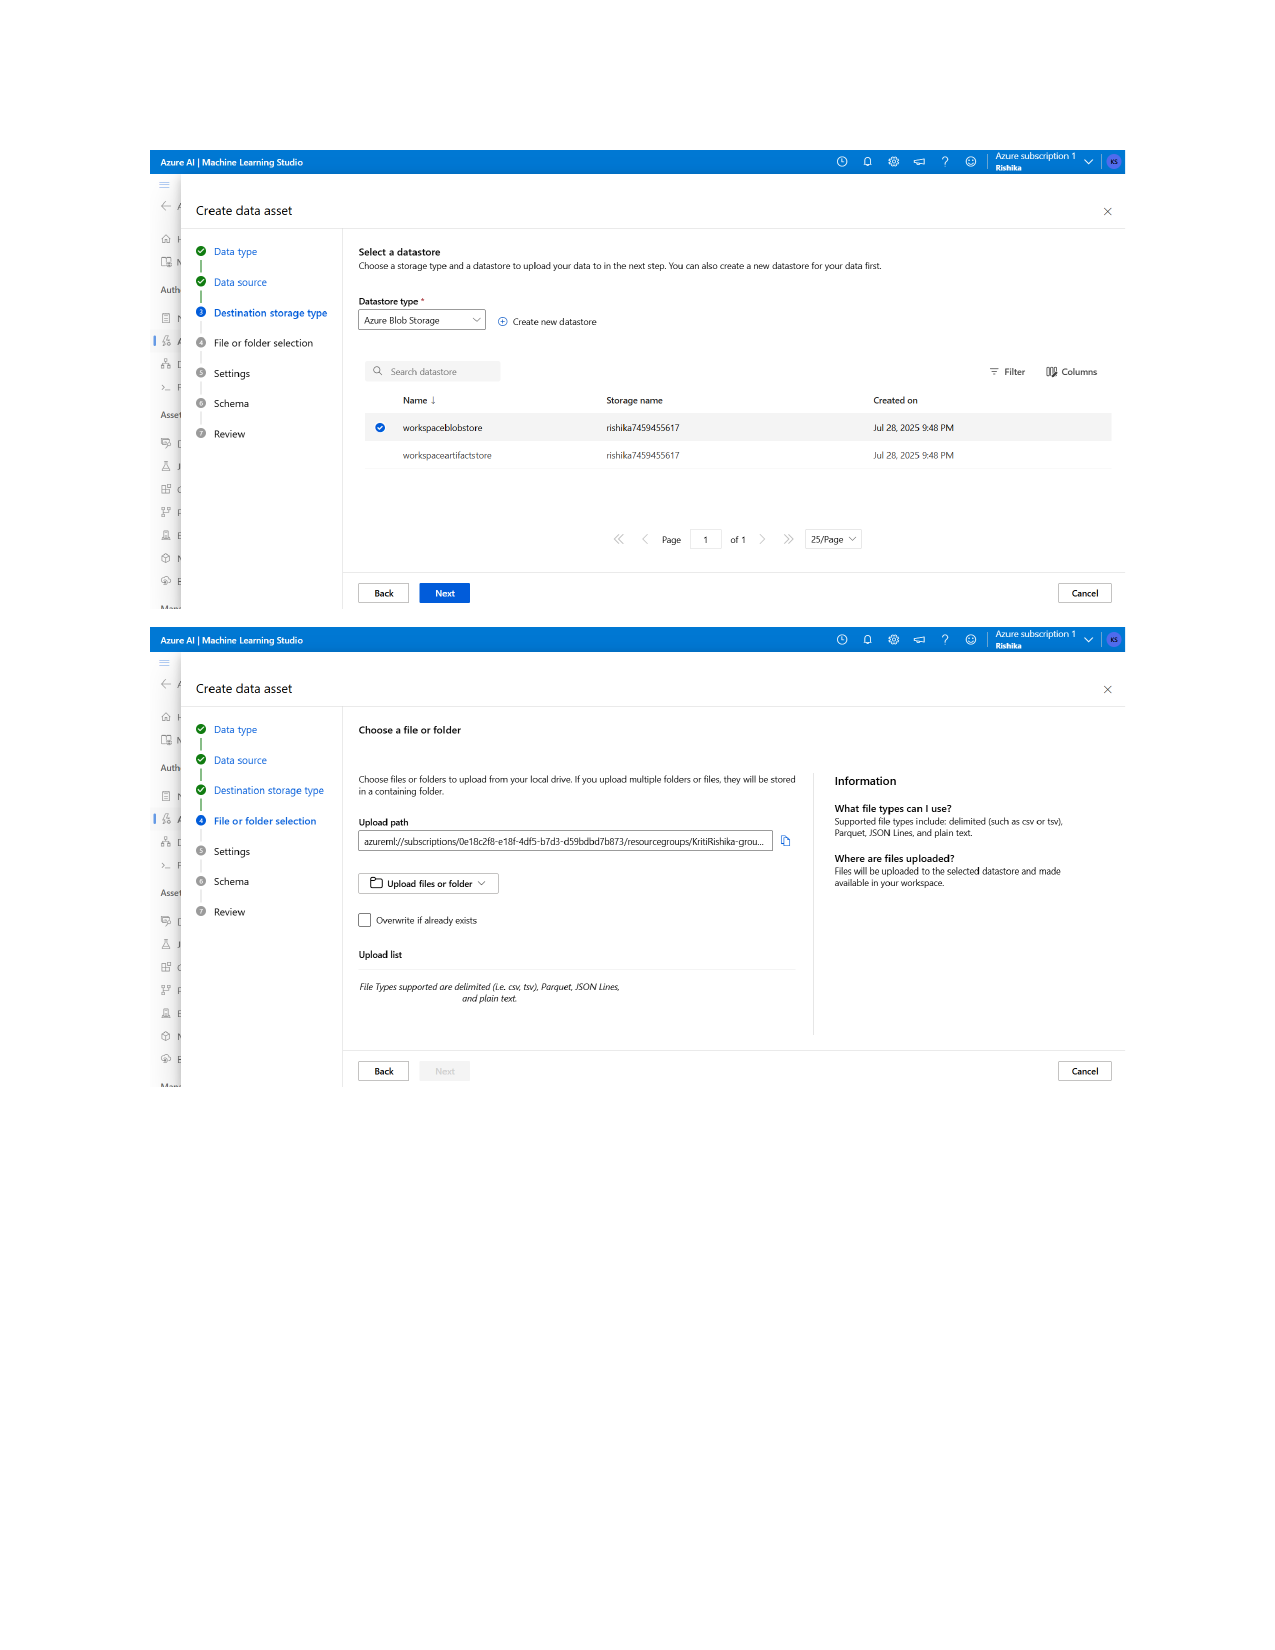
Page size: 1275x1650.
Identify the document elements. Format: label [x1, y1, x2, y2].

picture [150, 627, 1125, 1087]
picture [150, 150, 1125, 609]
